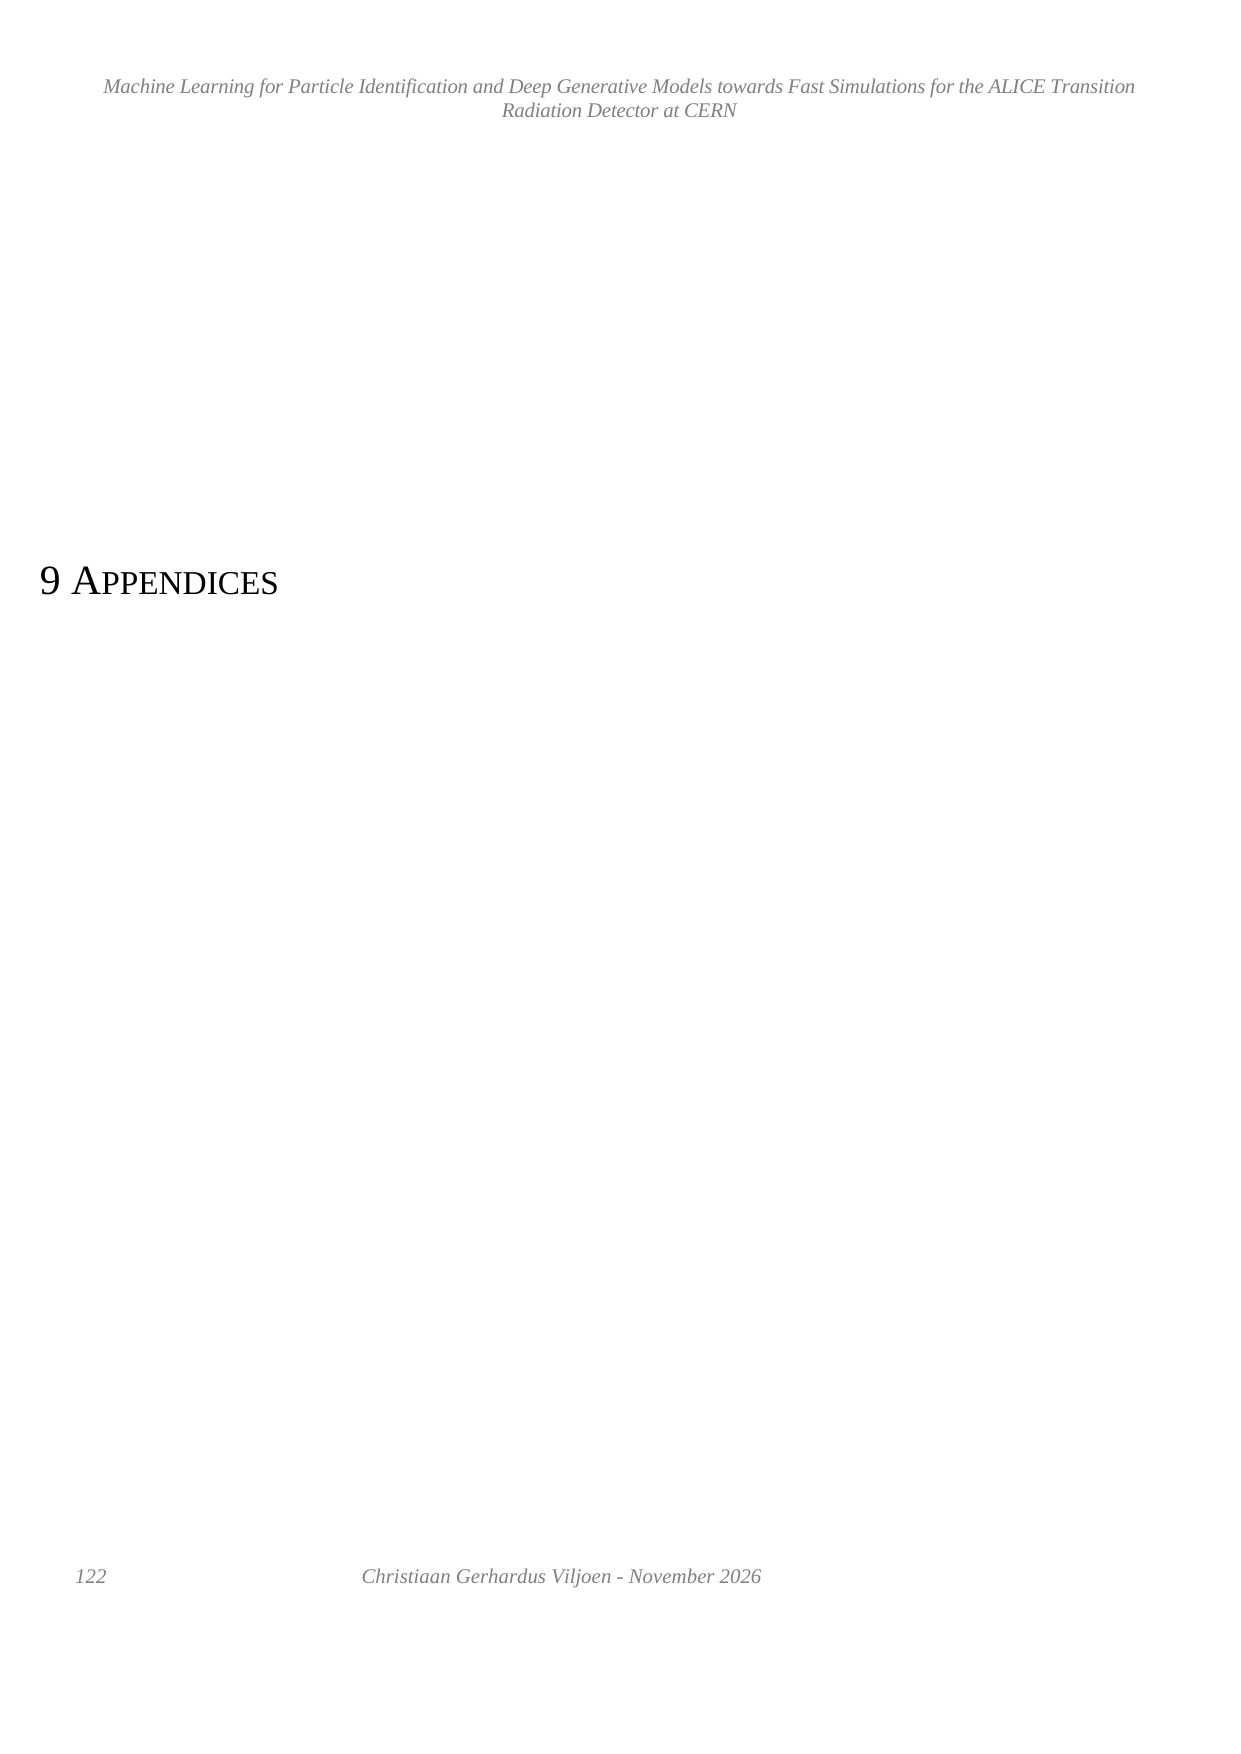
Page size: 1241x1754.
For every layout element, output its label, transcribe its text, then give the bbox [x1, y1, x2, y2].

subtitle Appendices [39, 556, 1165, 603]
